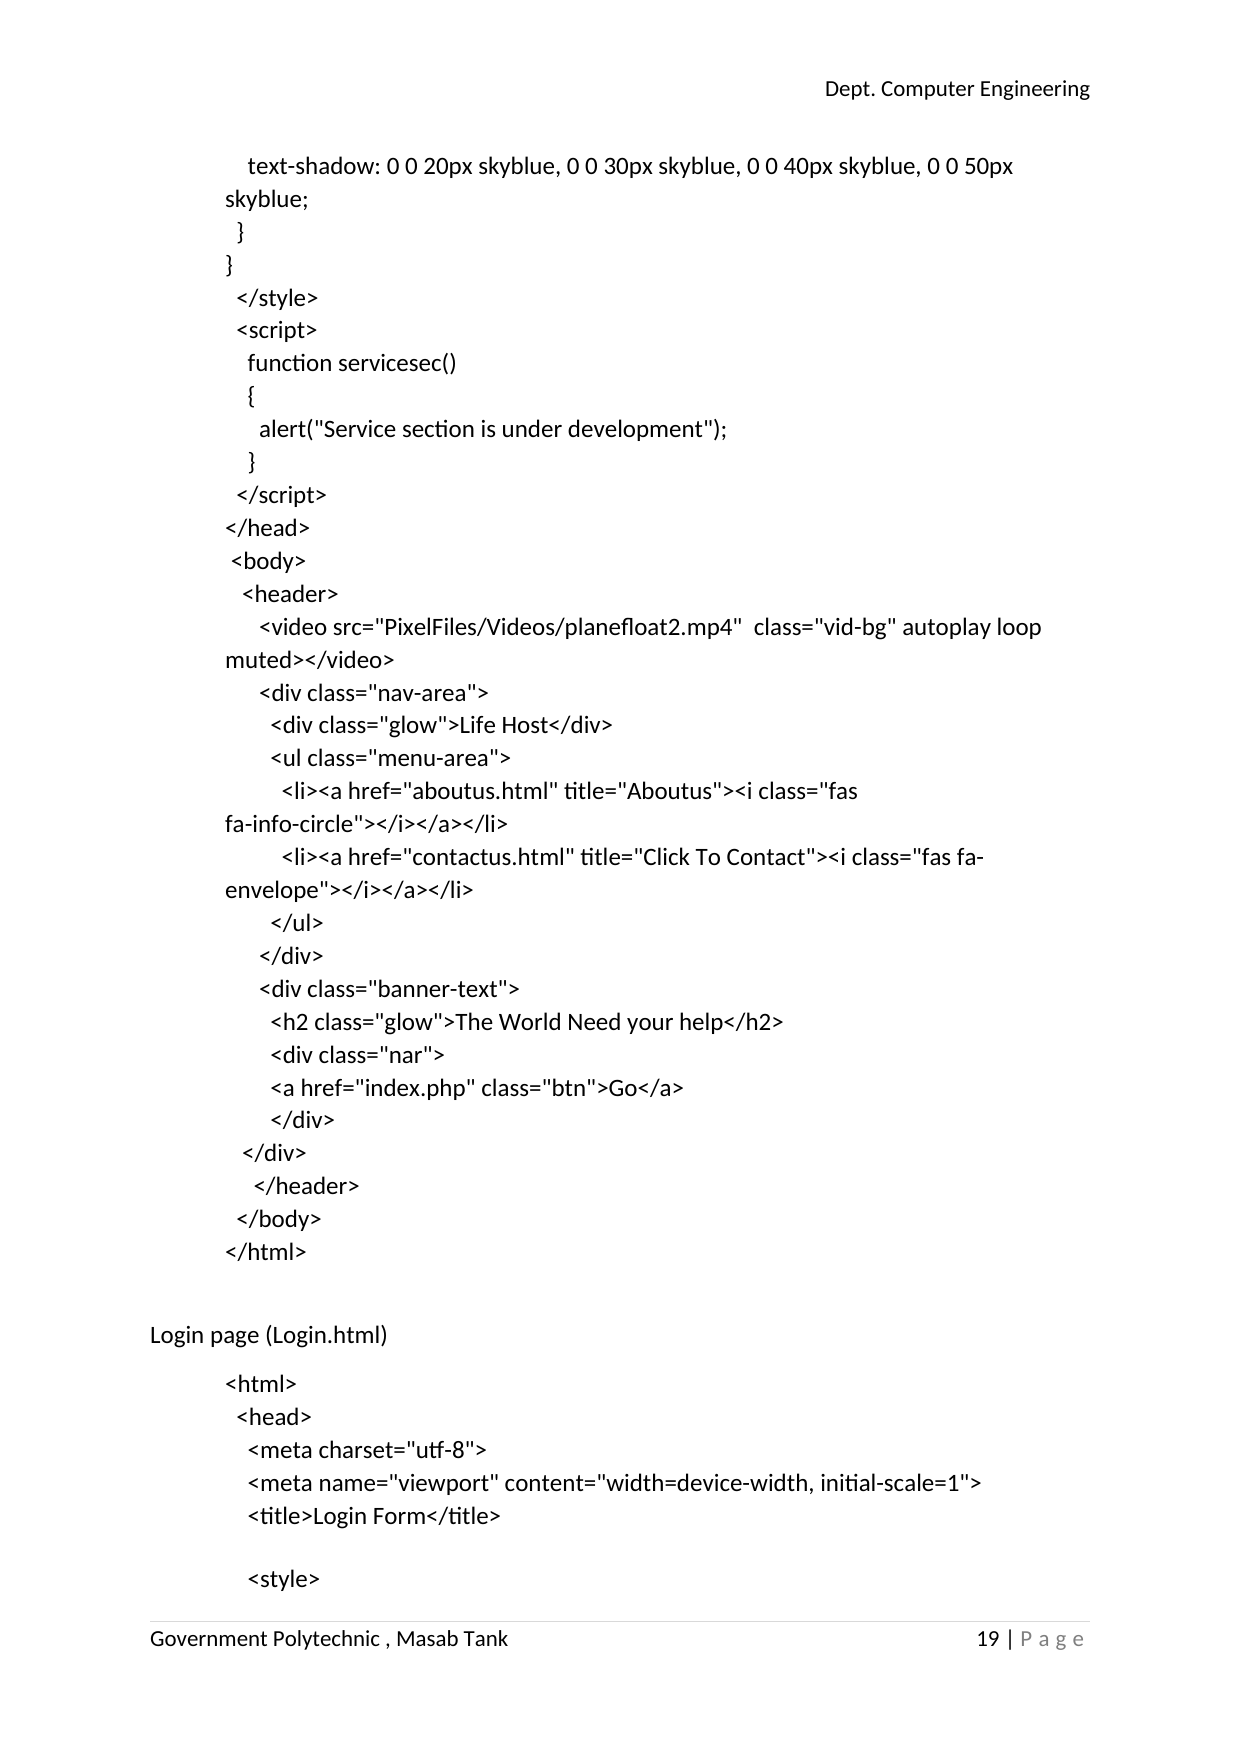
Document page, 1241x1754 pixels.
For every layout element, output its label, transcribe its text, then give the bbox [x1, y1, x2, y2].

list </div> [225, 1137, 1090, 1168]
list <meta name="viewport" content="width=device-width, initial-scale=1"> [225, 1467, 1090, 1498]
list </html> [225, 1236, 1090, 1267]
list <style> [225, 1563, 1090, 1594]
list </ul> [225, 907, 1090, 938]
list alert("Service section is under development"); [225, 413, 1090, 444]
list </header> [225, 1170, 1090, 1201]
list </head> [225, 512, 1090, 543]
list <div class="nav-area"> [225, 677, 1090, 707]
list function servicesec() [225, 347, 1090, 378]
list <h2 class="glow">The World Need your help</h2> [225, 1006, 1090, 1036]
list <div class="glow">Life Host</div> [225, 709, 1090, 740]
list <body> [225, 545, 1090, 576]
list <li><a href="aboutus.html" title="Aboutus"><i class="fas fa-info-circle"></i></a></li> [225, 775, 1090, 839]
list } [225, 446, 1090, 477]
list <head> [225, 1401, 1090, 1432]
list <video src="PixelFiles/Videos/planefloat2.mp4" class="vid-bg" autoplay loop muted></video> [225, 611, 1090, 674]
list <meta charset="utf-8"> [225, 1434, 1090, 1465]
list <a href="index.php" class="btn">Go</a> [225, 1072, 1090, 1102]
list } [225, 216, 1090, 246]
list <html> [225, 1368, 1090, 1399]
list } [225, 249, 1090, 279]
list <div class="nar"> [225, 1039, 1090, 1069]
list <header> [225, 578, 1090, 608]
list </body> [225, 1203, 1090, 1234]
list <div class="banner-text"> [225, 973, 1090, 1003]
list text-shadow: 0 0 20px skyblue, 0 0 30px skyblue, 0 0 40px skyblue, 0 0 50px skyblue; [225, 150, 1090, 213]
list </style> [225, 282, 1090, 312]
list <li><a href="contactus.html" title="Click To Contact"><i class="fas fa-envelope"></i></a></li> [225, 841, 1090, 905]
list </div> [225, 1104, 1090, 1135]
list <ul class="menu-area"> [225, 742, 1090, 773]
list { [225, 380, 1090, 411]
text Login page (Login.html) [150, 1319, 1090, 1349]
list <script> [225, 314, 1090, 345]
list </script> [225, 479, 1090, 510]
list </div> [225, 940, 1090, 971]
list <title>Login Form</title> [225, 1500, 1090, 1531]
